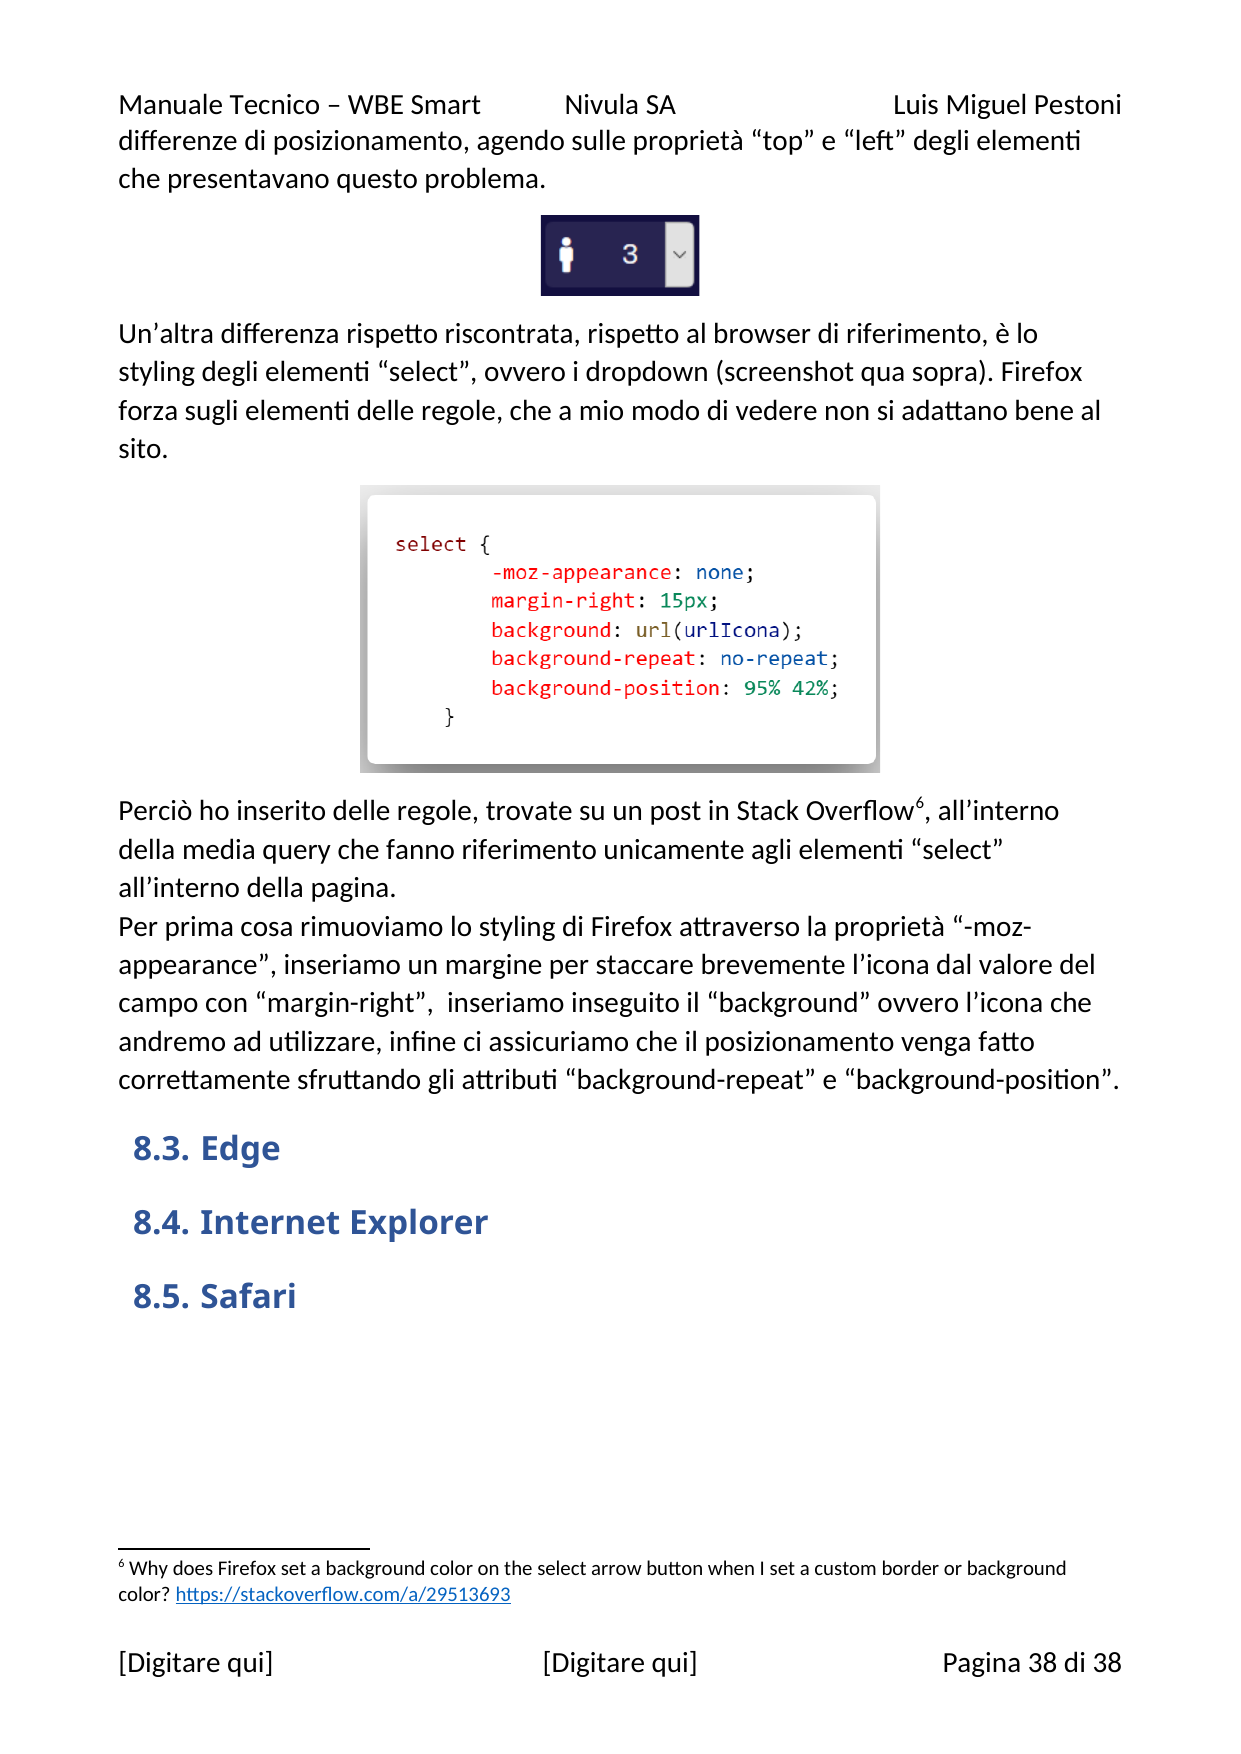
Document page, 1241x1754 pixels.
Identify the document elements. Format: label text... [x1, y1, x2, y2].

subtitle Internet Explorer [133, 1199, 1122, 1244]
subtitle Edge [133, 1125, 1122, 1170]
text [118, 122, 1122, 196]
subtitle Safari [133, 1273, 1122, 1318]
text Un’altra differenza rispetto riscontrata, rispetto al browser di riferimento, è lo styling degli elementi “select”, ovvero i dropdown (screenshot qua sopra). Firefox forza sugli elementi delle regole, che a mio modo di vedere non si adattano bene al sito. [118, 315, 1122, 466]
picture [540, 215, 700, 296]
text Perciò ho inserito delle regole, trovate su un post in Stack Overflow, all’interno della media query che fanno riferimento unicamente agli elementi “select” all’interno della pagina. Per prima cosa rimuoviamo lo styling di Firefox attraverso la proprietà “-moz-appearance”, inseriamo un margine per staccare brevemente l’icona dal valore del campo con “margin-right”, inseriamo inseguito il “background” ovvero l’icona che andremo ad utilizzare, infine ci assicuriamo che il posizionamento venga fatto correttamente sfruttando gli attributi “background-repeat” e “background-position”. [118, 792, 1122, 1097]
picture [360, 485, 880, 773]
